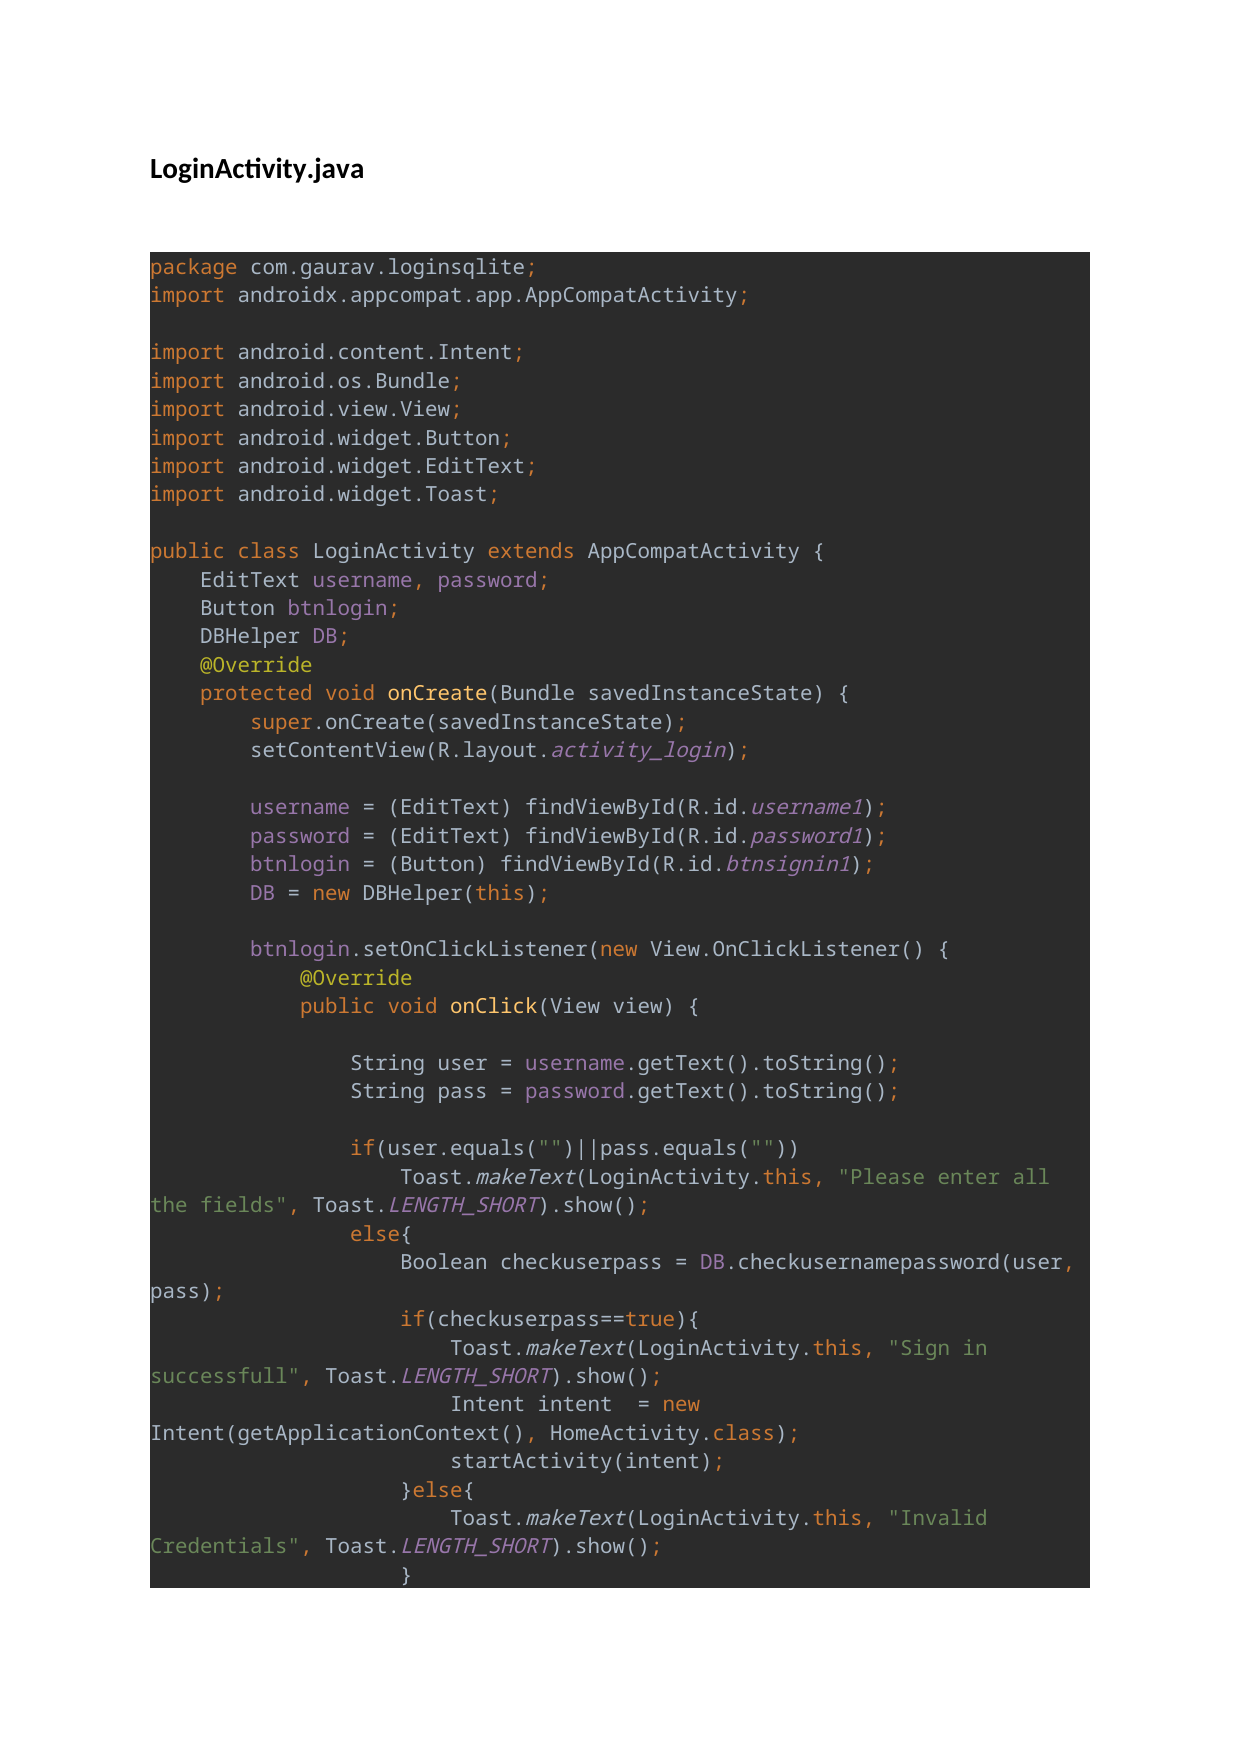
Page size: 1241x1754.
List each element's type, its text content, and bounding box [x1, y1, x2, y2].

text LoginActivity.java [150, 150, 1090, 186]
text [150, 252, 1090, 1588]
